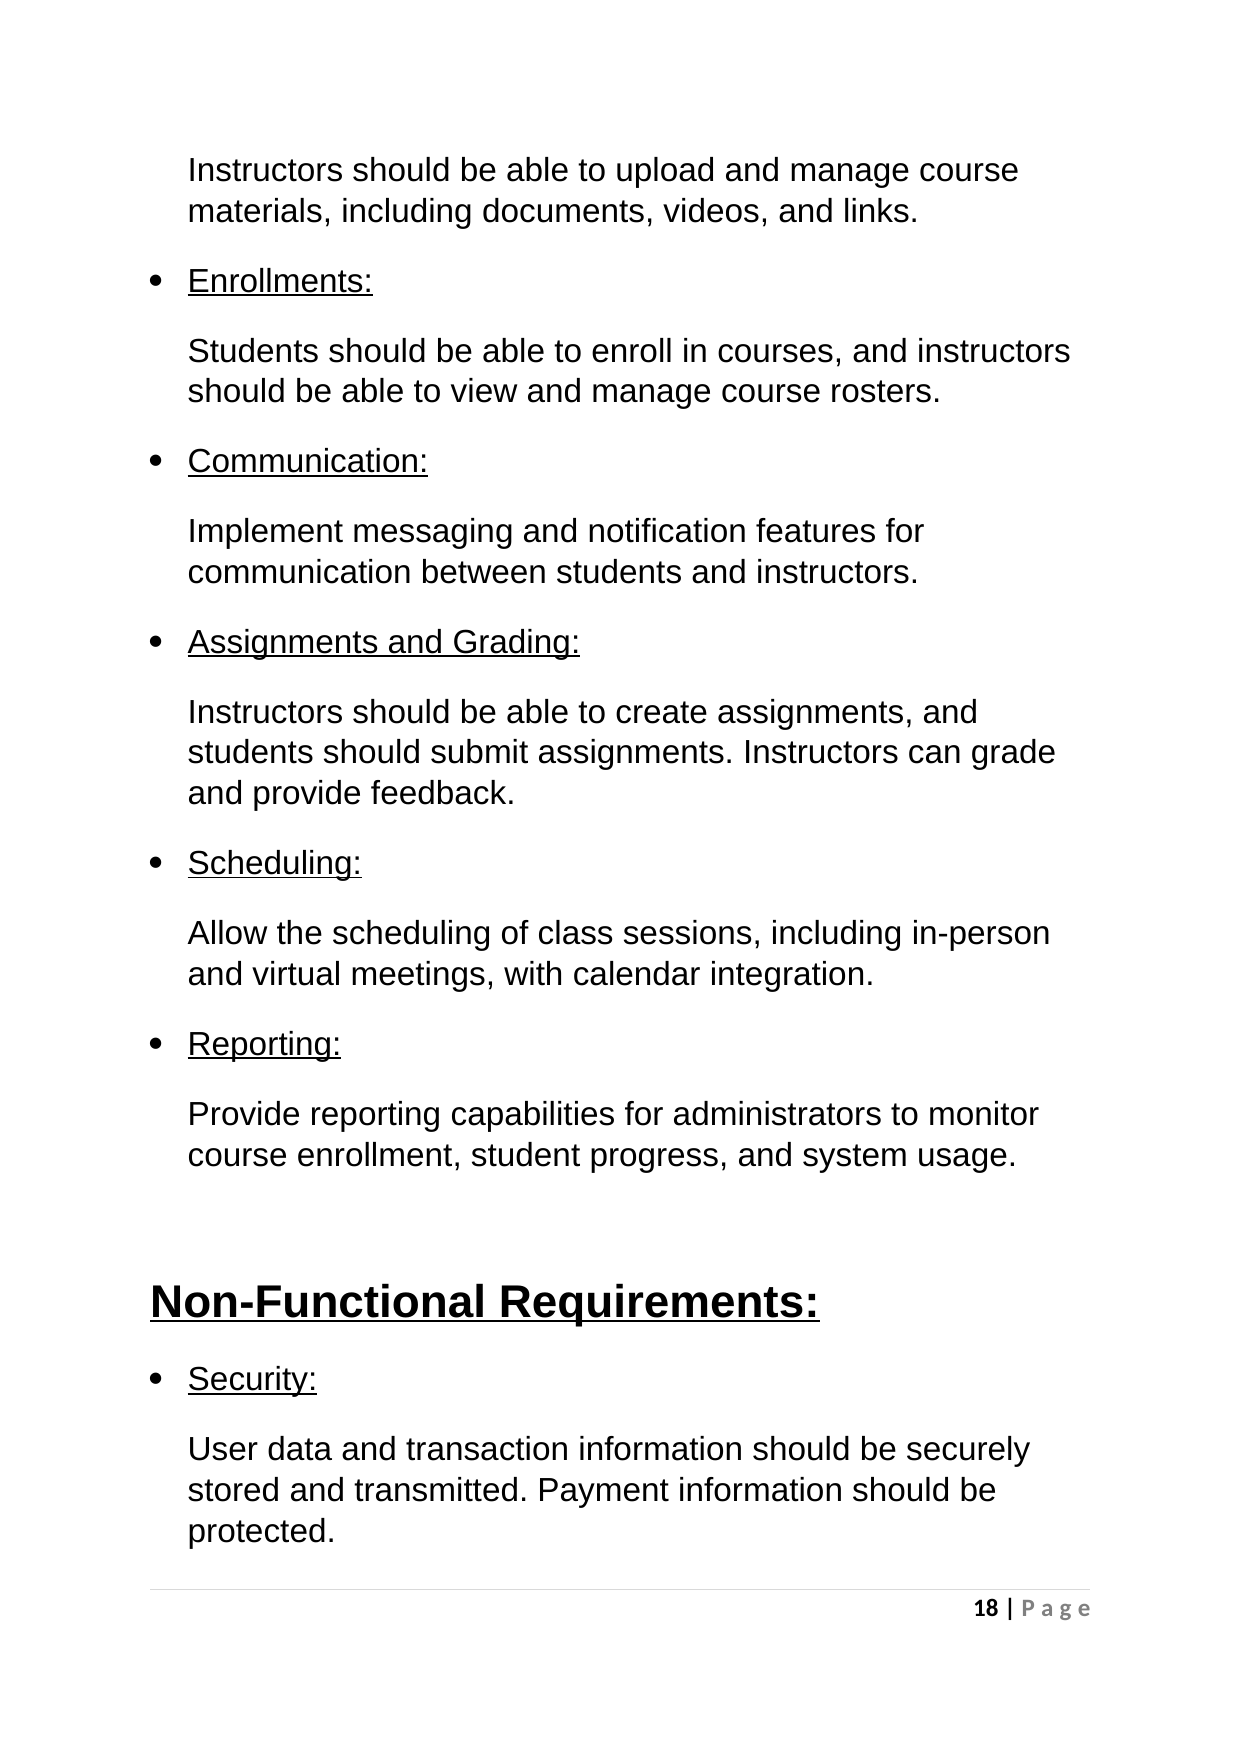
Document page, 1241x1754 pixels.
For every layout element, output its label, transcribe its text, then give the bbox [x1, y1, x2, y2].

list Communication: [150, 441, 1090, 480]
list Security: [150, 1359, 1090, 1398]
list Scheduling: [150, 843, 1090, 882]
text Provide reporting capabilities for administrators to monitor course enrollment, student progress, and system usage. [187, 1094, 1090, 1173]
text Non-Functional Requirements: [150, 1274, 1090, 1327]
list Enrollments: [150, 261, 1090, 299]
text User data and transaction information should be securely stored and transmitted. Payment information should be protected. [187, 1429, 1090, 1549]
text Instructors should be able to create assignments, and students should submit assignments. Instructors can grade and provide feedback. [187, 692, 1090, 812]
text Implement messaging and notification features for communication between students and instructors. [187, 511, 1090, 590]
text Students should be able to enroll in courses, and instructors should be able to view and manage course rosters. [187, 331, 1090, 410]
text Instructors should be able to upload and manage course materials, including documents, videos, and links. [187, 150, 1090, 229]
text Allow the scheduling of class sessions, including in-person and virtual meetings, with calendar integration. [187, 913, 1090, 992]
list Assignments and Grading: [150, 622, 1090, 660]
list Reporting: [150, 1024, 1090, 1062]
